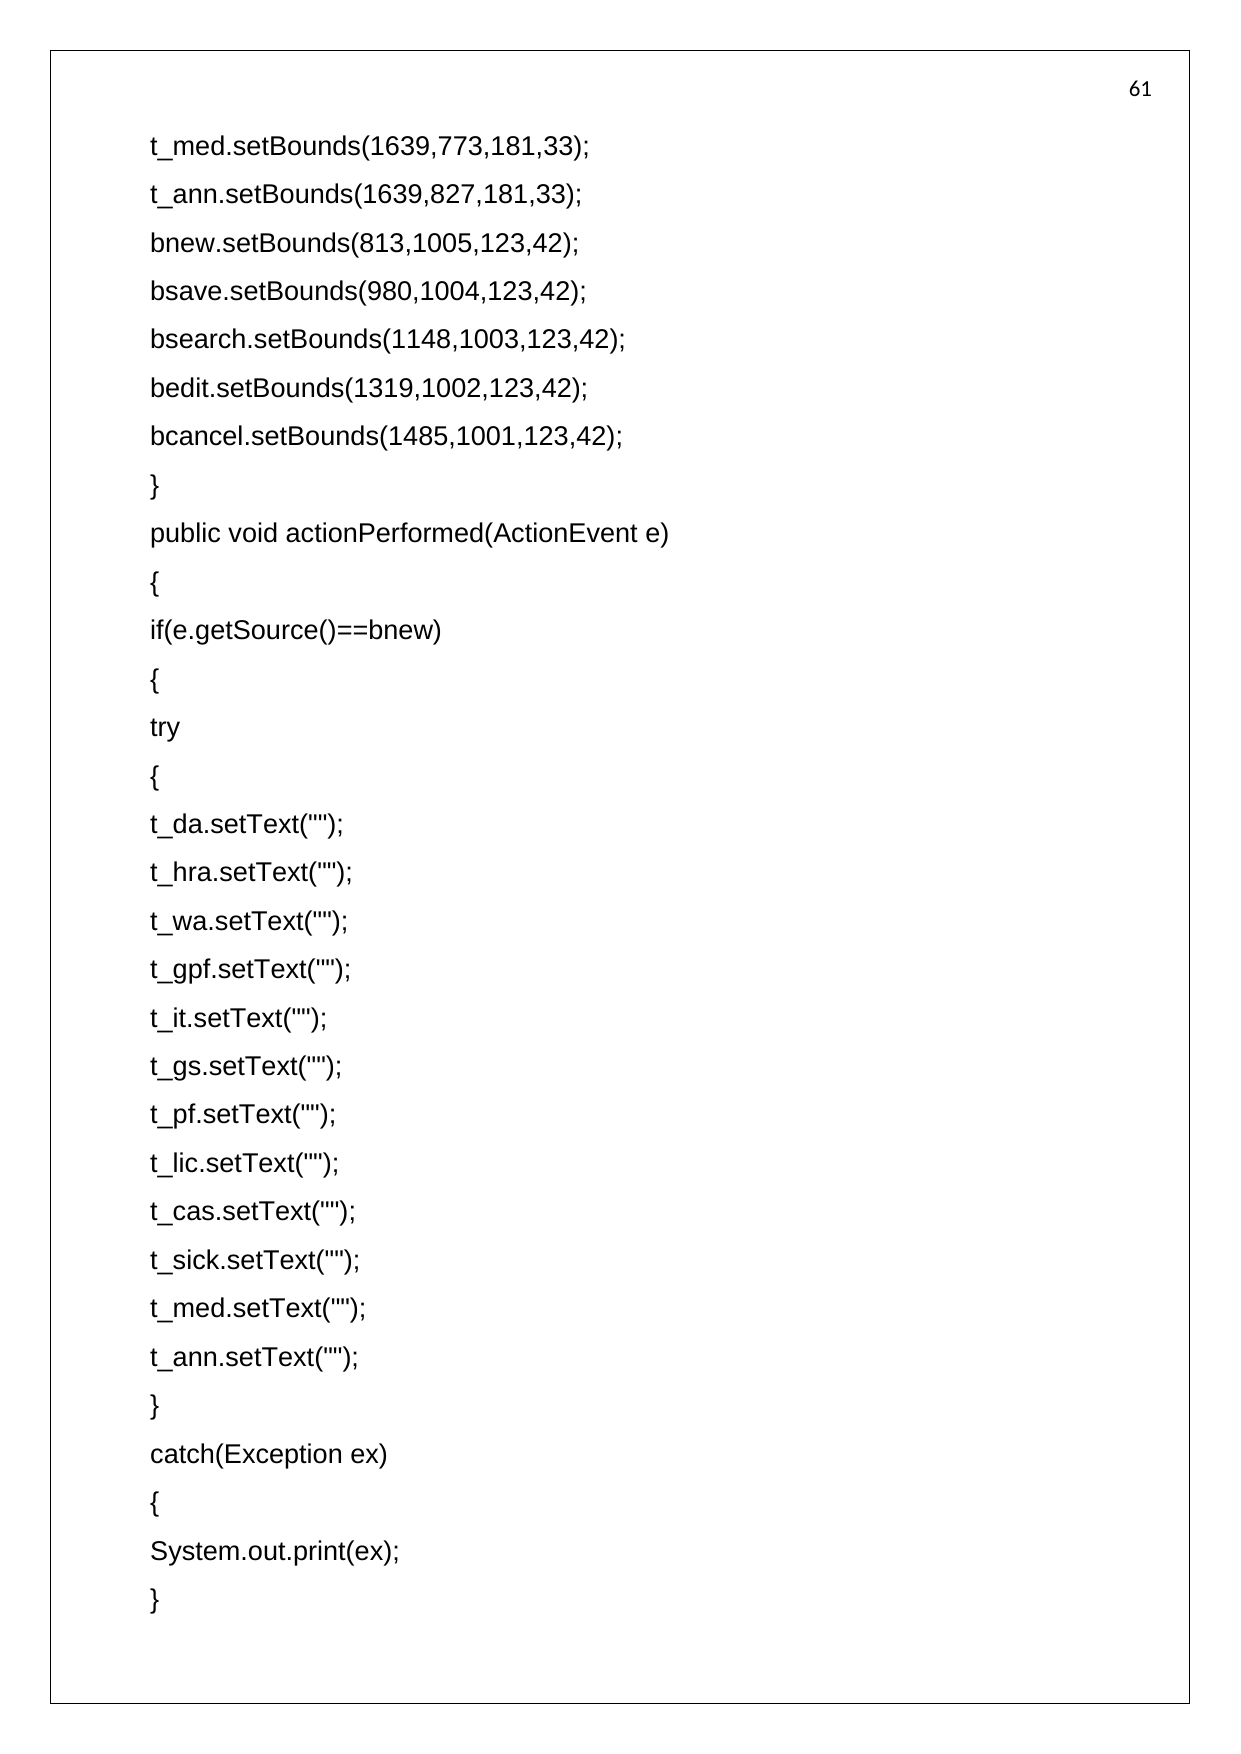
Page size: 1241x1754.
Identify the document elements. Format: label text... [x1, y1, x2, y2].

text bsearch.setBounds(1148,1003,123,42); [150, 323, 1152, 355]
text } [150, 1583, 1152, 1614]
text { [150, 1486, 1152, 1517]
text { [150, 566, 1152, 597]
text t_da.setText(""); [150, 808, 1152, 839]
text try [150, 711, 1152, 742]
text t_cas.setText(""); [150, 1195, 1152, 1227]
text bedit.setBounds(1319,1002,123,42); [150, 372, 1152, 403]
text if(e.getSource()==bnew) [150, 614, 1152, 645]
text t_wa.setText(""); [150, 905, 1152, 936]
text System.out.print(ex); [150, 1534, 1152, 1566]
text t_it.setText(""); [150, 1002, 1152, 1033]
text public void actionPerformed(ActionEvent e) [150, 517, 1152, 548]
text t_pf.setText(""); [150, 1098, 1152, 1130]
text t_lic.setText(""); [150, 1147, 1152, 1178]
text { [150, 759, 1152, 791]
text bsave.setBounds(980,1004,123,42); [150, 275, 1152, 306]
text { [150, 663, 1152, 694]
text t_gpf.setText(""); [150, 953, 1152, 984]
text bnew.setBounds(813,1005,123,42); [150, 227, 1152, 258]
text t_med.setText(""); [150, 1292, 1152, 1323]
text t_gs.setText(""); [150, 1050, 1152, 1081]
text bcancel.setBounds(1485,1001,123,42); [150, 420, 1152, 452]
text t_ann.setText(""); [150, 1341, 1152, 1372]
text t_sick.setText(""); [150, 1244, 1152, 1275]
text t_med.setBounds(1639,773,181,33); [150, 130, 1152, 161]
text t_hra.setText(""); [150, 856, 1152, 888]
text } [150, 1389, 1152, 1420]
text } [150, 469, 1152, 500]
text catch(Exception ex) [150, 1438, 1152, 1469]
text t_ann.setBounds(1639,827,181,33); [150, 178, 1152, 209]
